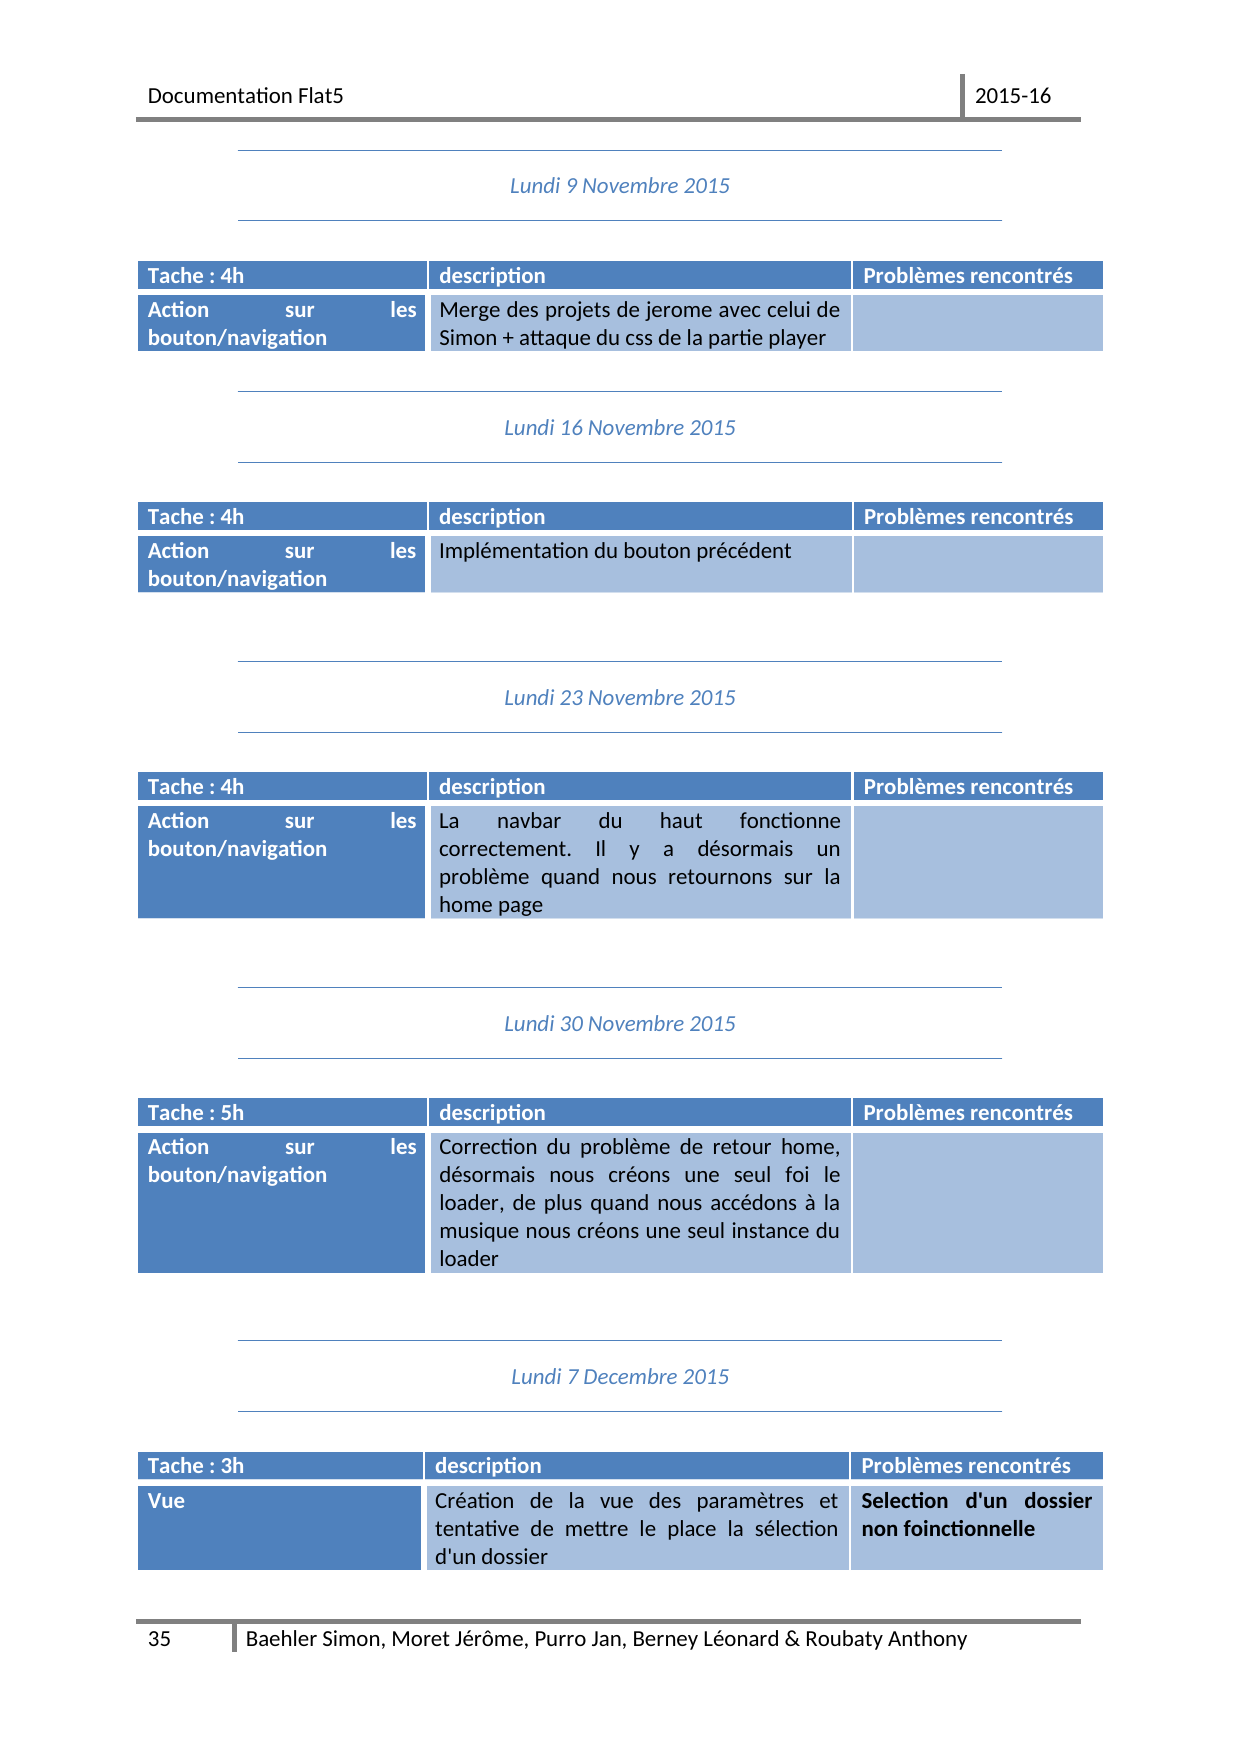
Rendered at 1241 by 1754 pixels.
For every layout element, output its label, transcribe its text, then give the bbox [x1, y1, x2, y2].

table_cell Merge des projets de jerome avec celui de Simon + attaque du css de la partie player [431, 295, 851, 351]
table_header Tache : 3h [138, 1452, 423, 1479]
text Lundi 16 Novembre 2015 [238, 392, 1002, 462]
table_header description [429, 261, 851, 289]
table_header Problèmes rencontrés [854, 502, 1103, 530]
table_cell Action sur les bouton/navigation [138, 295, 425, 351]
table_cell La navbar du haut fonctionne correctement. Il y a désormais un problème quand nous retournons sur la home page [431, 806, 851, 918]
text Lundi 9 Novembre 2015 [238, 151, 1002, 220]
table_header Tache : 5h [138, 1098, 427, 1126]
table_header Problèmes rencontrés [853, 1098, 1103, 1126]
text Lundi 23 Novembre 2015 [238, 662, 1002, 732]
table_header description [429, 502, 852, 530]
table_cell [854, 536, 1103, 592]
table_cell Création de la vue des paramètres et tentative de mettre le place la sélection d'un dossier [427, 1486, 849, 1570]
text Lundi 7 Decembre 2015 [238, 1341, 1002, 1411]
table_cell [853, 1133, 1103, 1273]
table_header description [429, 1098, 851, 1126]
table_cell [854, 806, 1103, 918]
table_header description [429, 772, 851, 800]
table_header Problèmes rencontrés [851, 1452, 1103, 1479]
table_cell Action sur les bouton/navigation [138, 806, 425, 918]
table_cell Action sur les bouton/navigation [138, 1133, 425, 1273]
text Lundi 30 Novembre 2015 [238, 988, 1002, 1058]
table_header description [425, 1452, 849, 1479]
table_cell Action sur les bouton/navigation [138, 536, 425, 592]
table_cell Correction du problème de retour home, désormais nous créons une seul foi le loader, de plus quand nous accédons à la musique nous créons une seul instance du loader [431, 1133, 851, 1273]
table_cell [853, 295, 1103, 351]
table_cell Selection d'un dossier non foinctionnelle [851, 1486, 1103, 1570]
table_header Tache : 4h [138, 261, 427, 289]
table_header Problèmes rencontrés [853, 261, 1103, 289]
table_header Tache : 4h [138, 772, 427, 800]
table_cell Vue [138, 1486, 421, 1570]
table_header Problèmes rencontrés [854, 772, 1103, 800]
table_cell Implémentation du bouton précédent [431, 536, 852, 592]
table_header Tache : 4h [138, 502, 427, 530]
